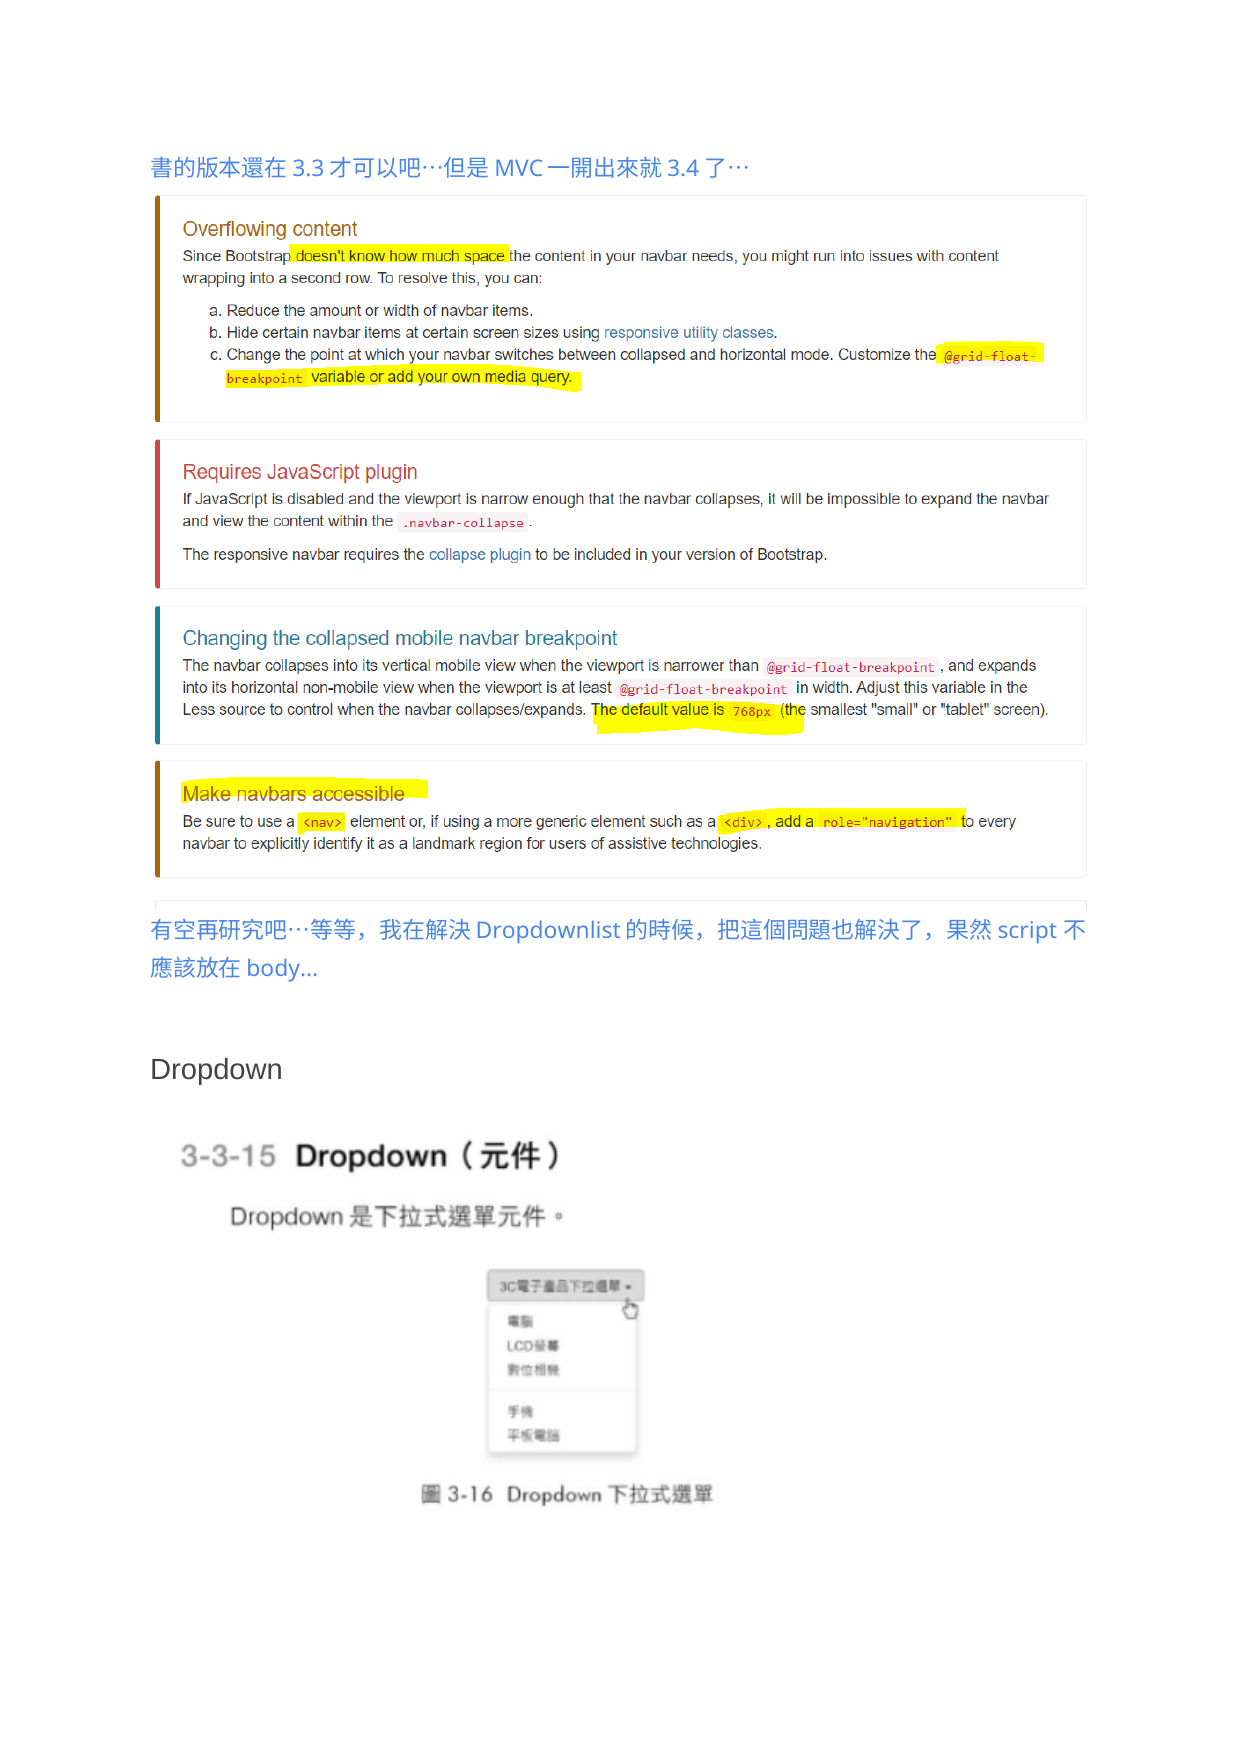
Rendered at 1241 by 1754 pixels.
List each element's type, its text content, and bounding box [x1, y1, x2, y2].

picture [150, 187, 1091, 908]
text 有空再研究吧…等等，我在解決Dropdownlist的時候，把這個問題也解決了，果然 script 不應該放在body… [150, 912, 1090, 983]
picture [150, 1124, 763, 1528]
text 書的版本還在3.3才可以吧…但是MVC一開出來就3.4了… [150, 150, 1090, 187]
subtitle Dropdown [150, 1052, 1090, 1086]
